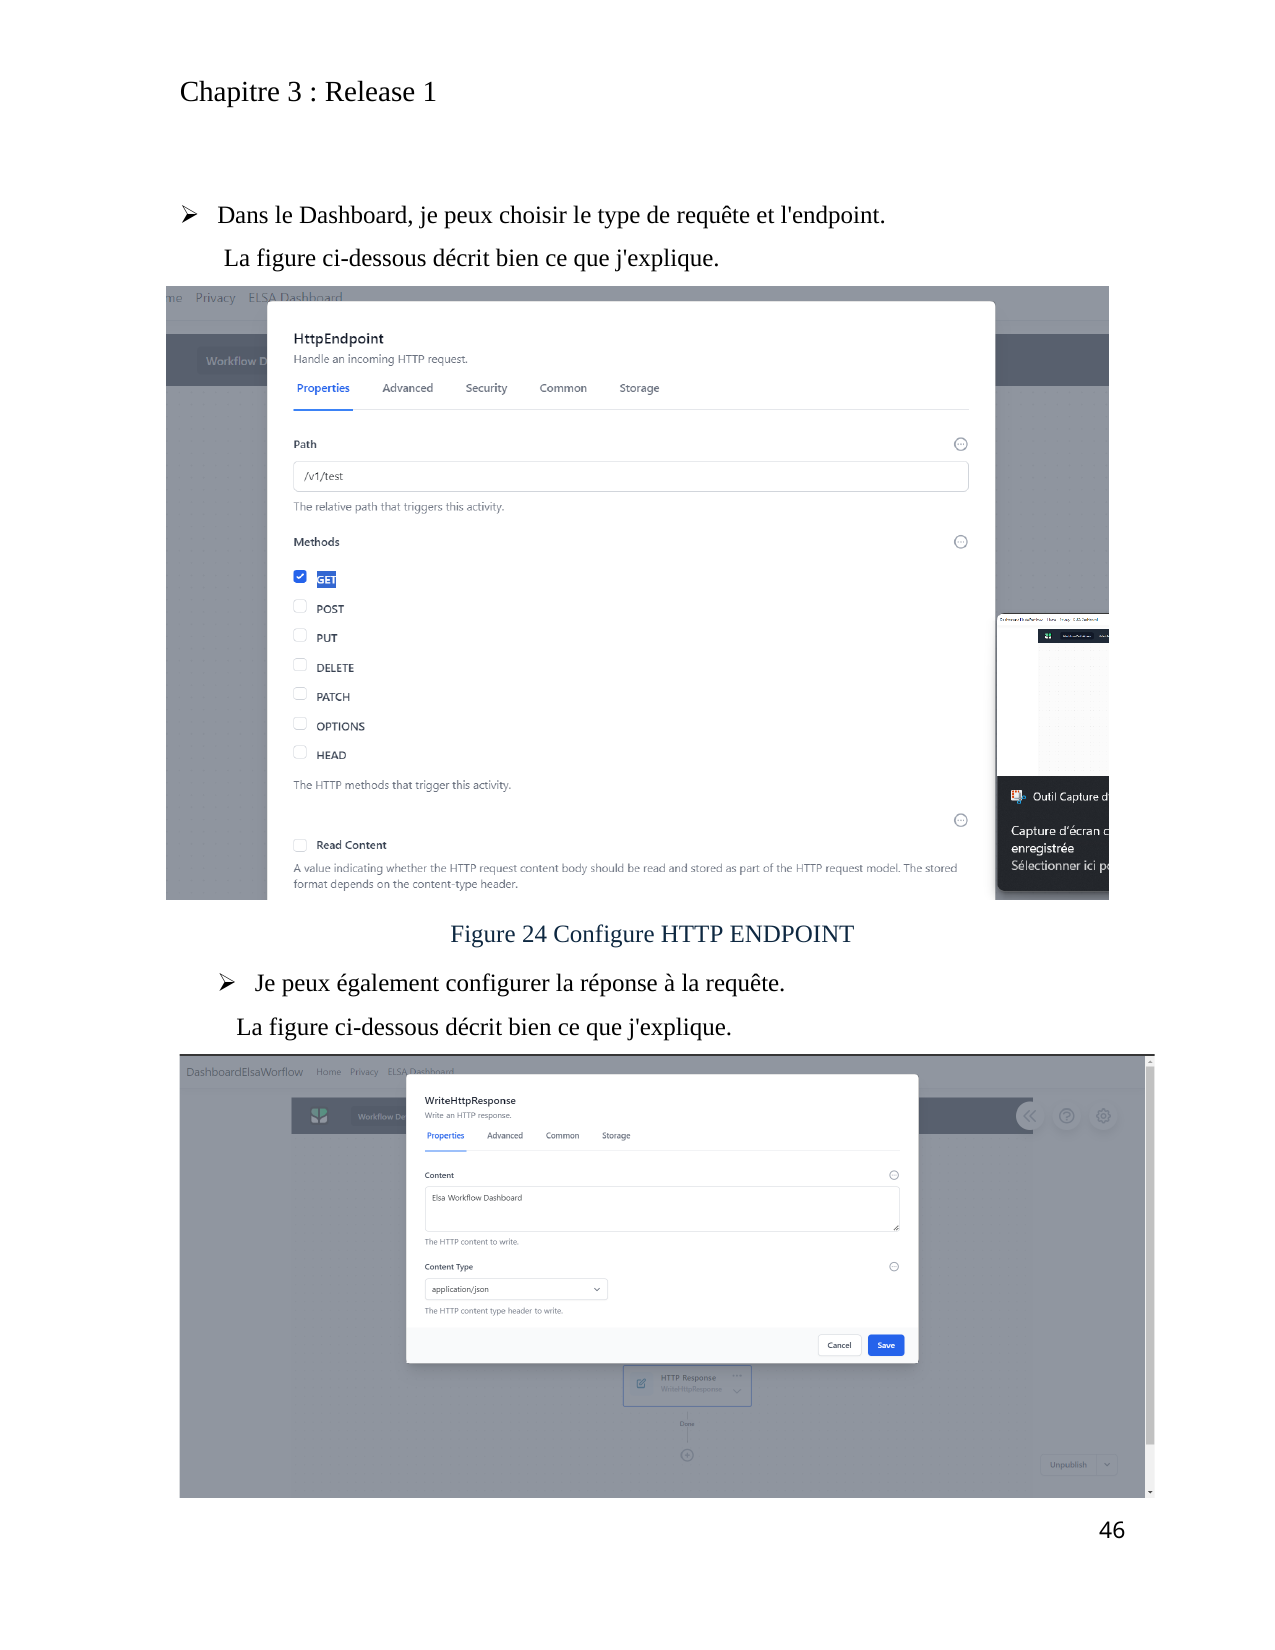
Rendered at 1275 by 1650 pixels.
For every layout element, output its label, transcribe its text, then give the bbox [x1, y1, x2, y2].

list Dans le Dashboard, je peux choisir le type de requête et l'endpoint. [179, 200, 1125, 229]
list Je peux également configurer la réponse à la requête. [217, 968, 1125, 997]
picture [179, 1054, 1155, 1498]
text La figure ci-dessous décrit bien ce que j'explique. [179, 1012, 1125, 1040]
text Figure 24 Configure HTTP ENDPOINT [150, 919, 1125, 948]
text La figure ci-dessous décrit bien ce que j'explique. [179, 243, 1125, 272]
picture [166, 286, 1109, 900]
